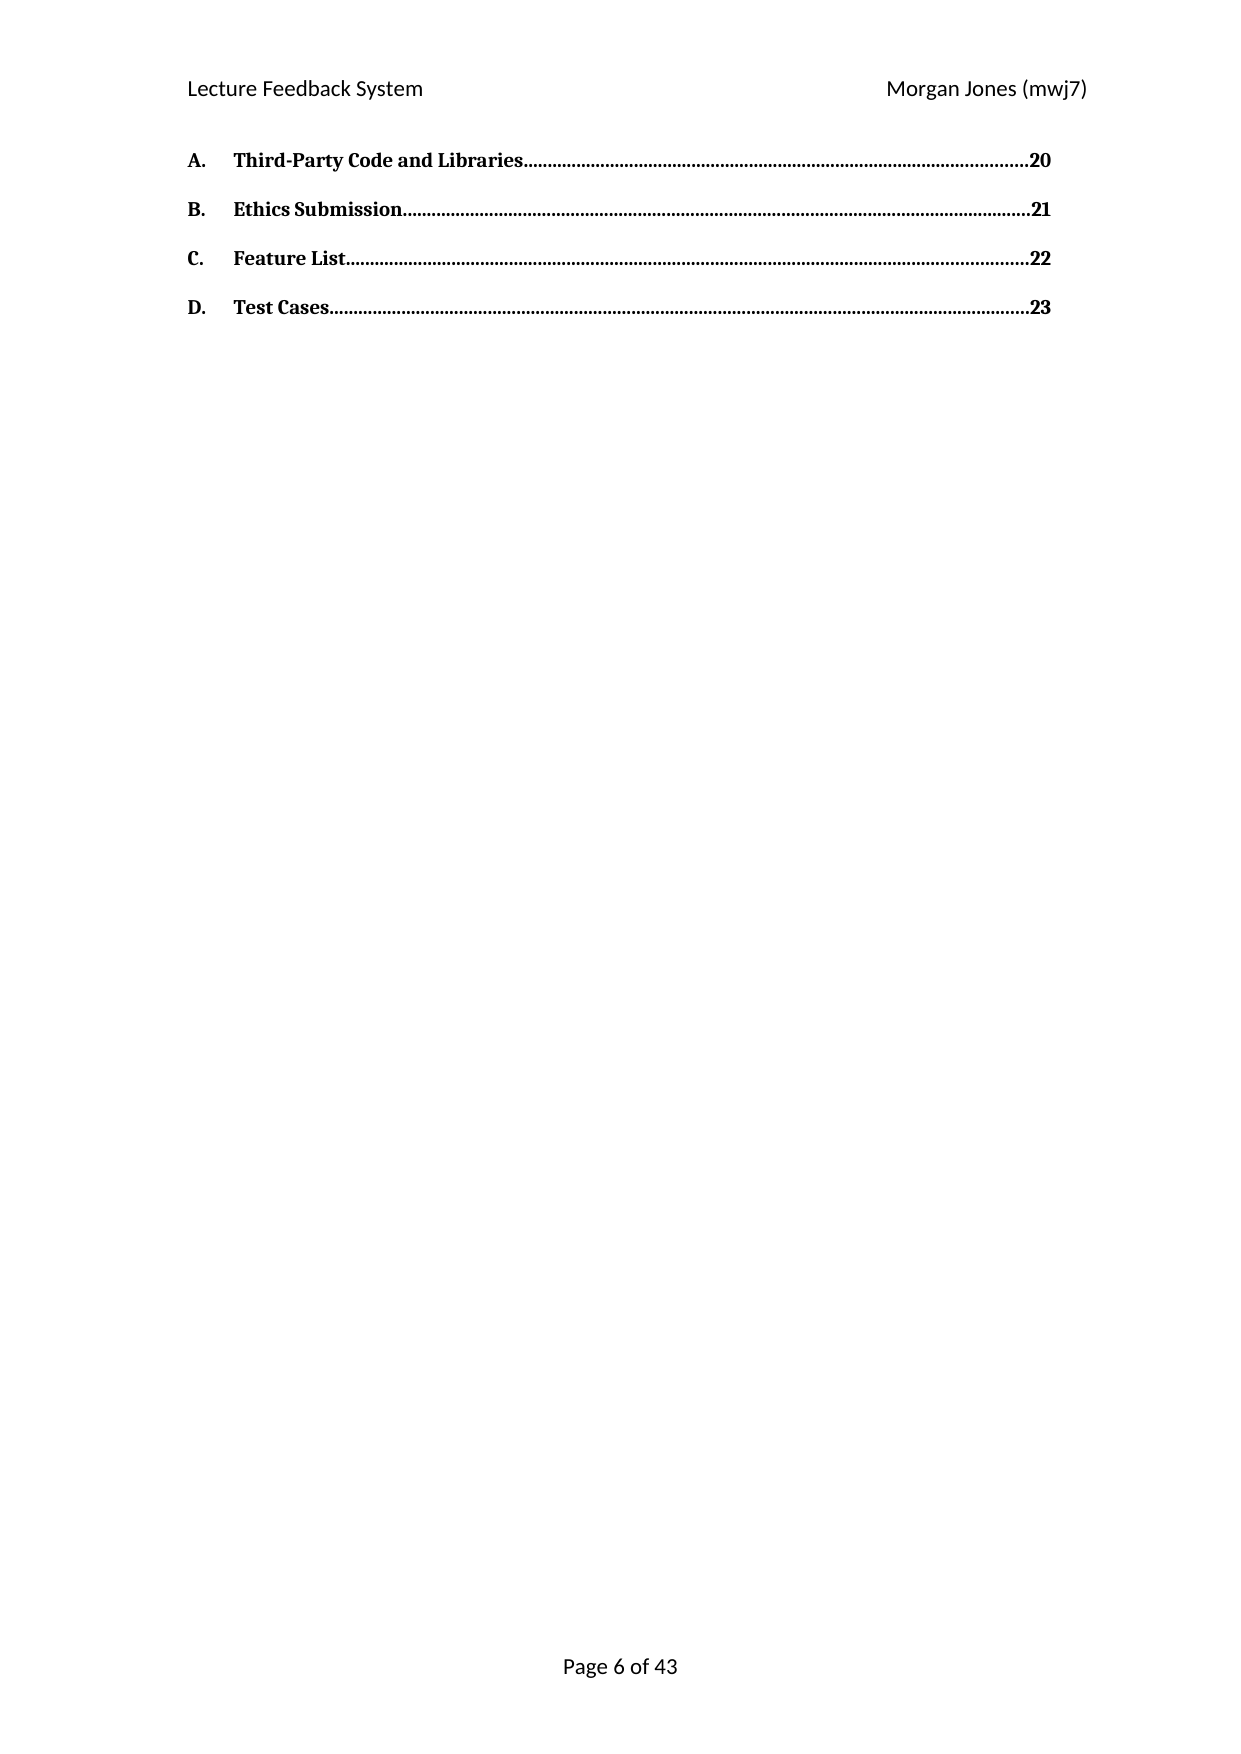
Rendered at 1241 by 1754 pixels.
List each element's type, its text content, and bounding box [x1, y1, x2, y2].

text A. Third-Party Code and Libraries 20 [187, 149, 1053, 173]
text C. Feature List 22 [187, 247, 1053, 271]
text B. Ethics Submission 21 [187, 198, 1053, 222]
text D. Test Cases 23 [187, 296, 1053, 319]
